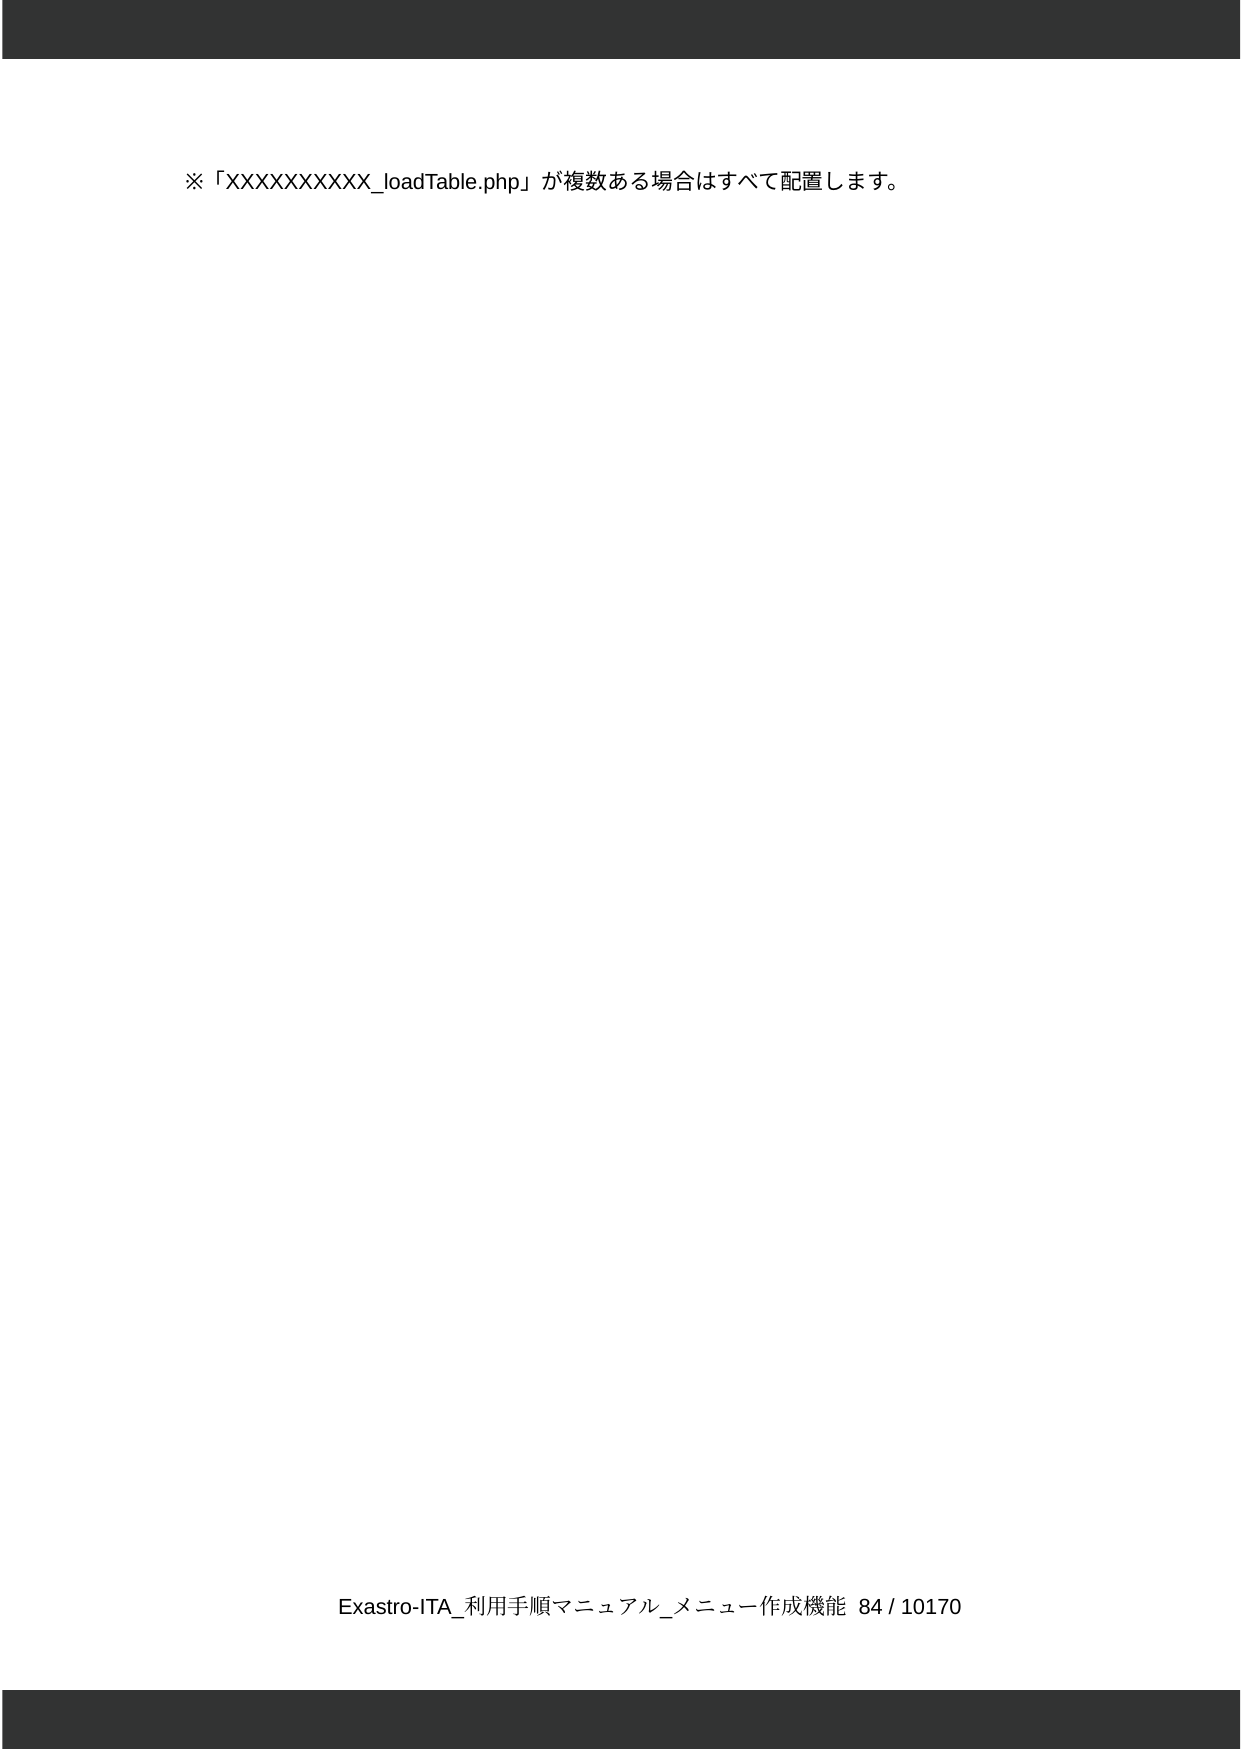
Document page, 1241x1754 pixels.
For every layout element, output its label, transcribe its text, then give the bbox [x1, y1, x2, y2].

list ※「XXXXXXXXXX_loadTable.php」が複数ある場合はすべて配置します。 [185, 151, 1152, 210]
picture [2, 1690, 1241, 1749]
picture [2, 0, 1241, 59]
